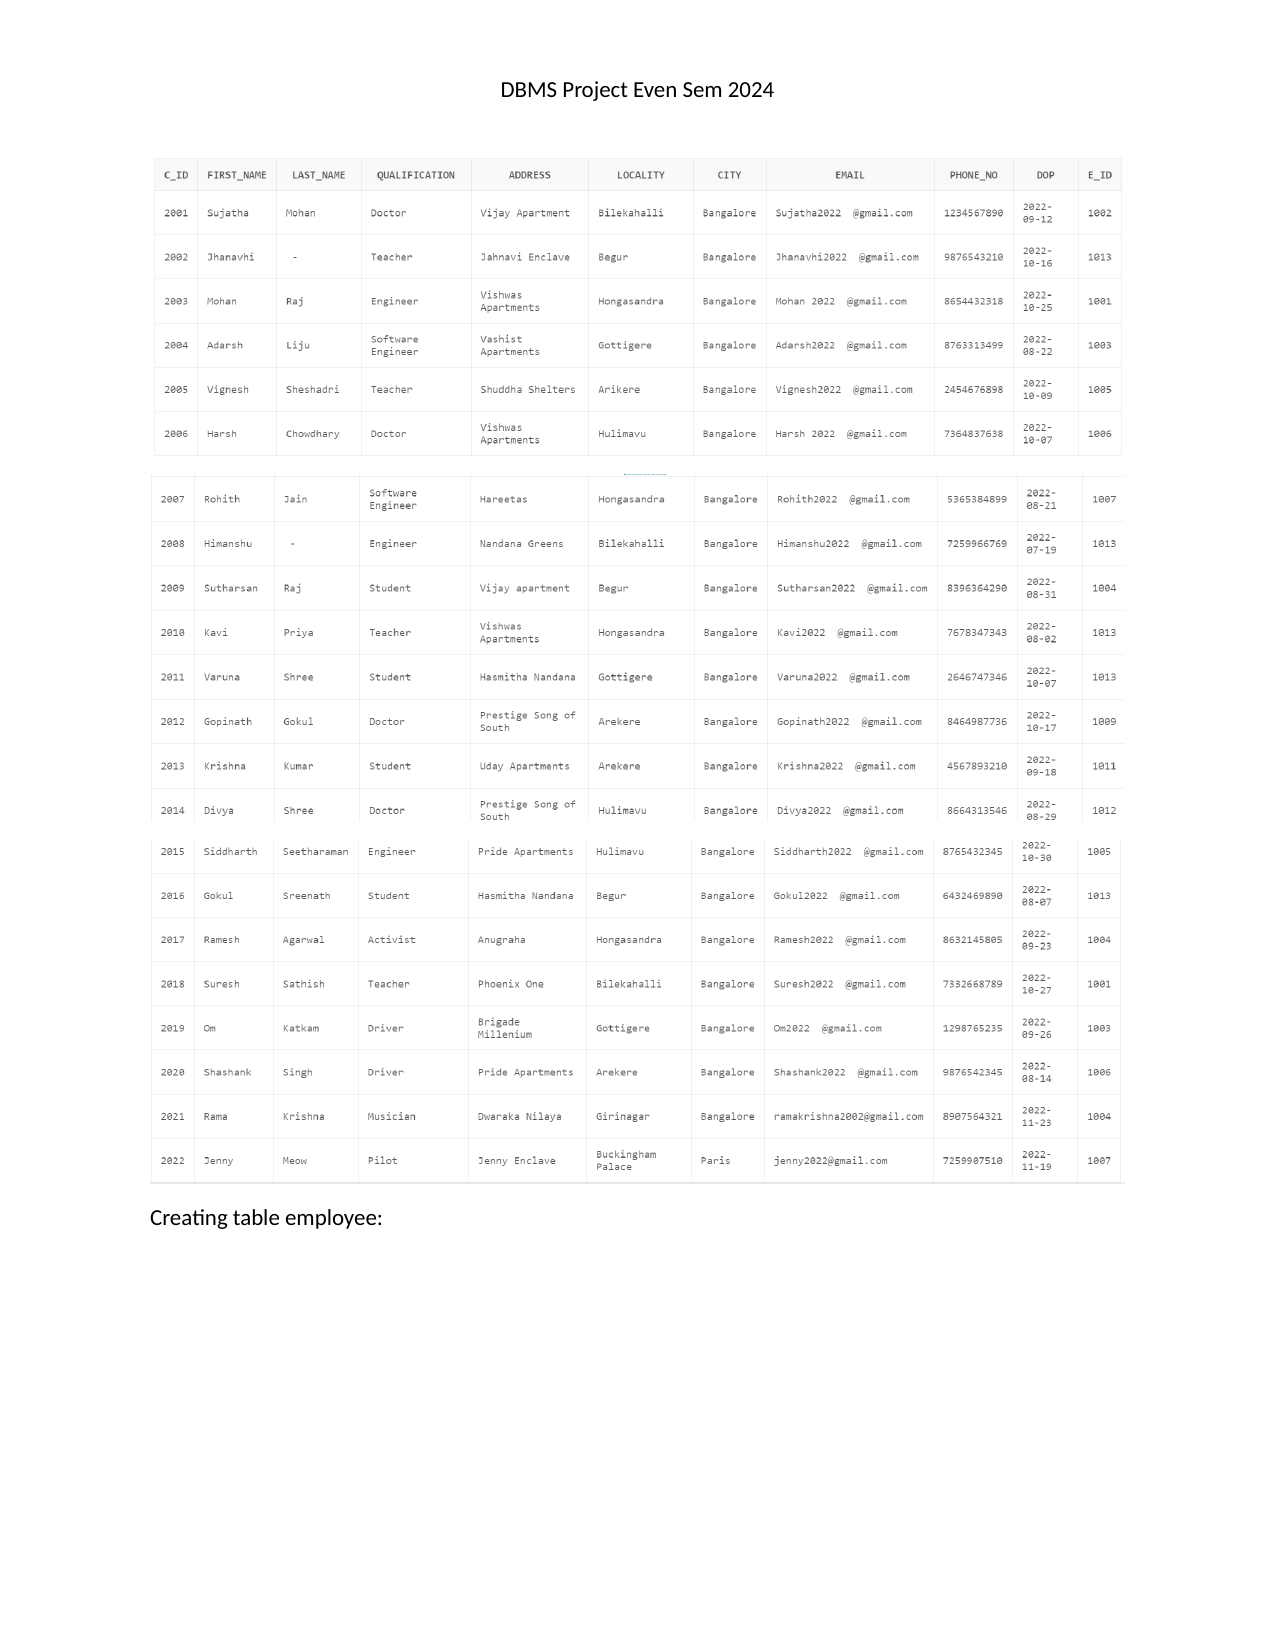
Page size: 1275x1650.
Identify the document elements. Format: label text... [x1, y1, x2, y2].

picture [150, 150, 1125, 456]
picture [150, 839, 1125, 1184]
picture [150, 474, 1125, 821]
text Creating table employee: [150, 1203, 1125, 1231]
